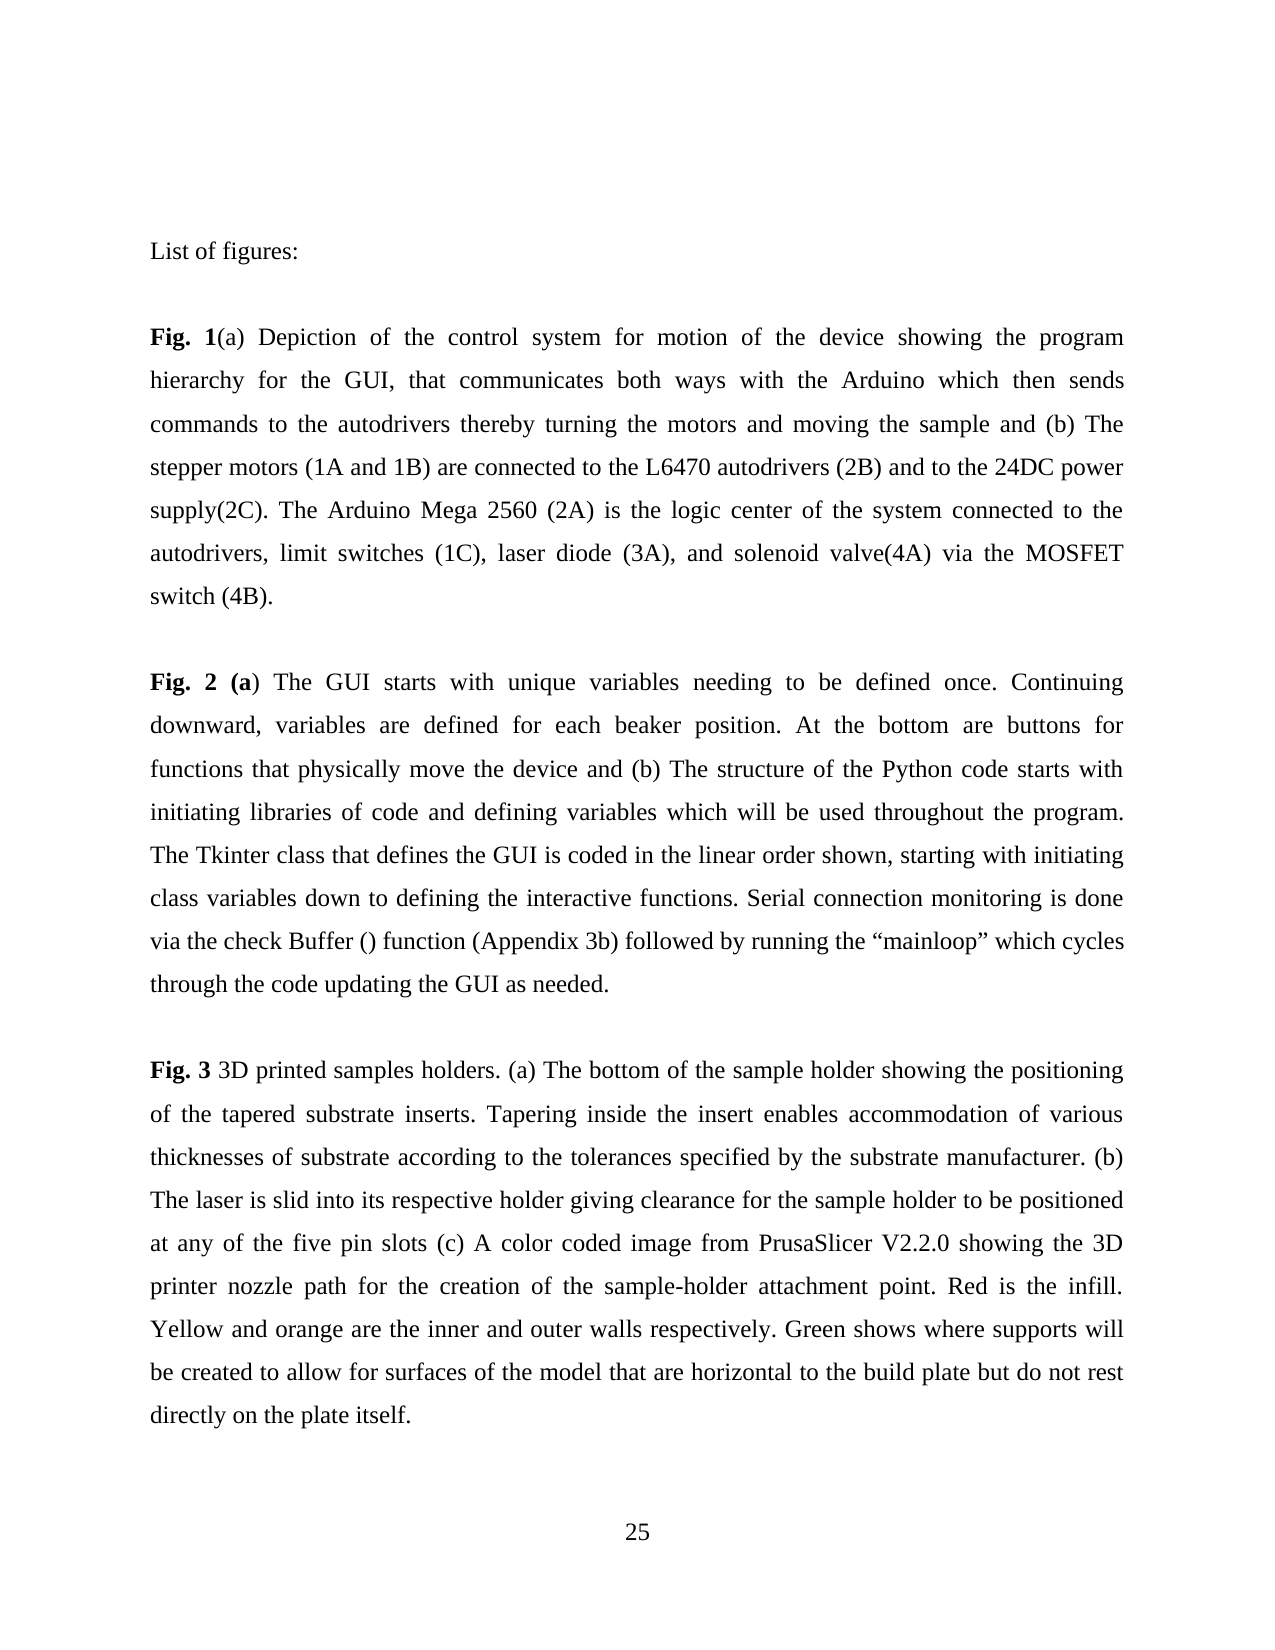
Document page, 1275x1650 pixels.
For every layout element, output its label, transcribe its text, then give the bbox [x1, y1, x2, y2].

text Fig. 2 (a) The GUI starts with unique variables needing to be defined once. Continuing downward, variables are defined for each beaker position. At the bottom are buttons for functions that physically move the device and (b) The structure of the Python code starts with initiating libraries of code and defining variables which will be used throughout the program. The Tkinter class that defines the GUI is coded in the linear order shown, starting with initiating class variables down to defining the interactive functions. Serial connection monitoring is done via the check Buffer () function (Appendix 3b) followed by running the “mainloop” which cycles through the code updating the GUI as needed. [150, 667, 1125, 998]
text List of figures: [150, 236, 1125, 265]
text Fig. 1(a) Depiction of the control system for motion of the device showing the program hierarchy for the GUI, that communicates both ways with the Arduino which then sends commands to the autodrivers thereby turning the motors and moving the sample and (b) The stepper motors (1A and 1B) are connected to the L6470 autodrivers (2B) and to the 24DC power supply(2C). The Arduino Mega 2560 (2A) is the logic center of the system connected to the autodrivers, limit switches (1C), laser diode (3A), and solenoid valve(4A) via the MOSFET switch (4B). [150, 322, 1125, 610]
text Fig. 3 3D printed samples holders. (a) The bottom of the sample holder showing the positioning of the tapered substrate inserts. Tapering inside the insert enables accommodation of various thicknesses of substrate according to the tolerances specified by the substrate manufacturer. (b) The laser is slid into its respective holder giving clearance for the sample holder to be positioned at any of the five pin slots (c) A color coded image from PrusaSlicer V2.2.0 showing the 3D printer nozzle path for the creation of the sample-holder attachment point. Red is the infill. Yellow and orange are the inner and outer walls respectively. Green shows where supports will be created to allow for surfaces of the model that are horizontal to the build plate but do not rest directly on the plate itself. [150, 1056, 1125, 1429]
